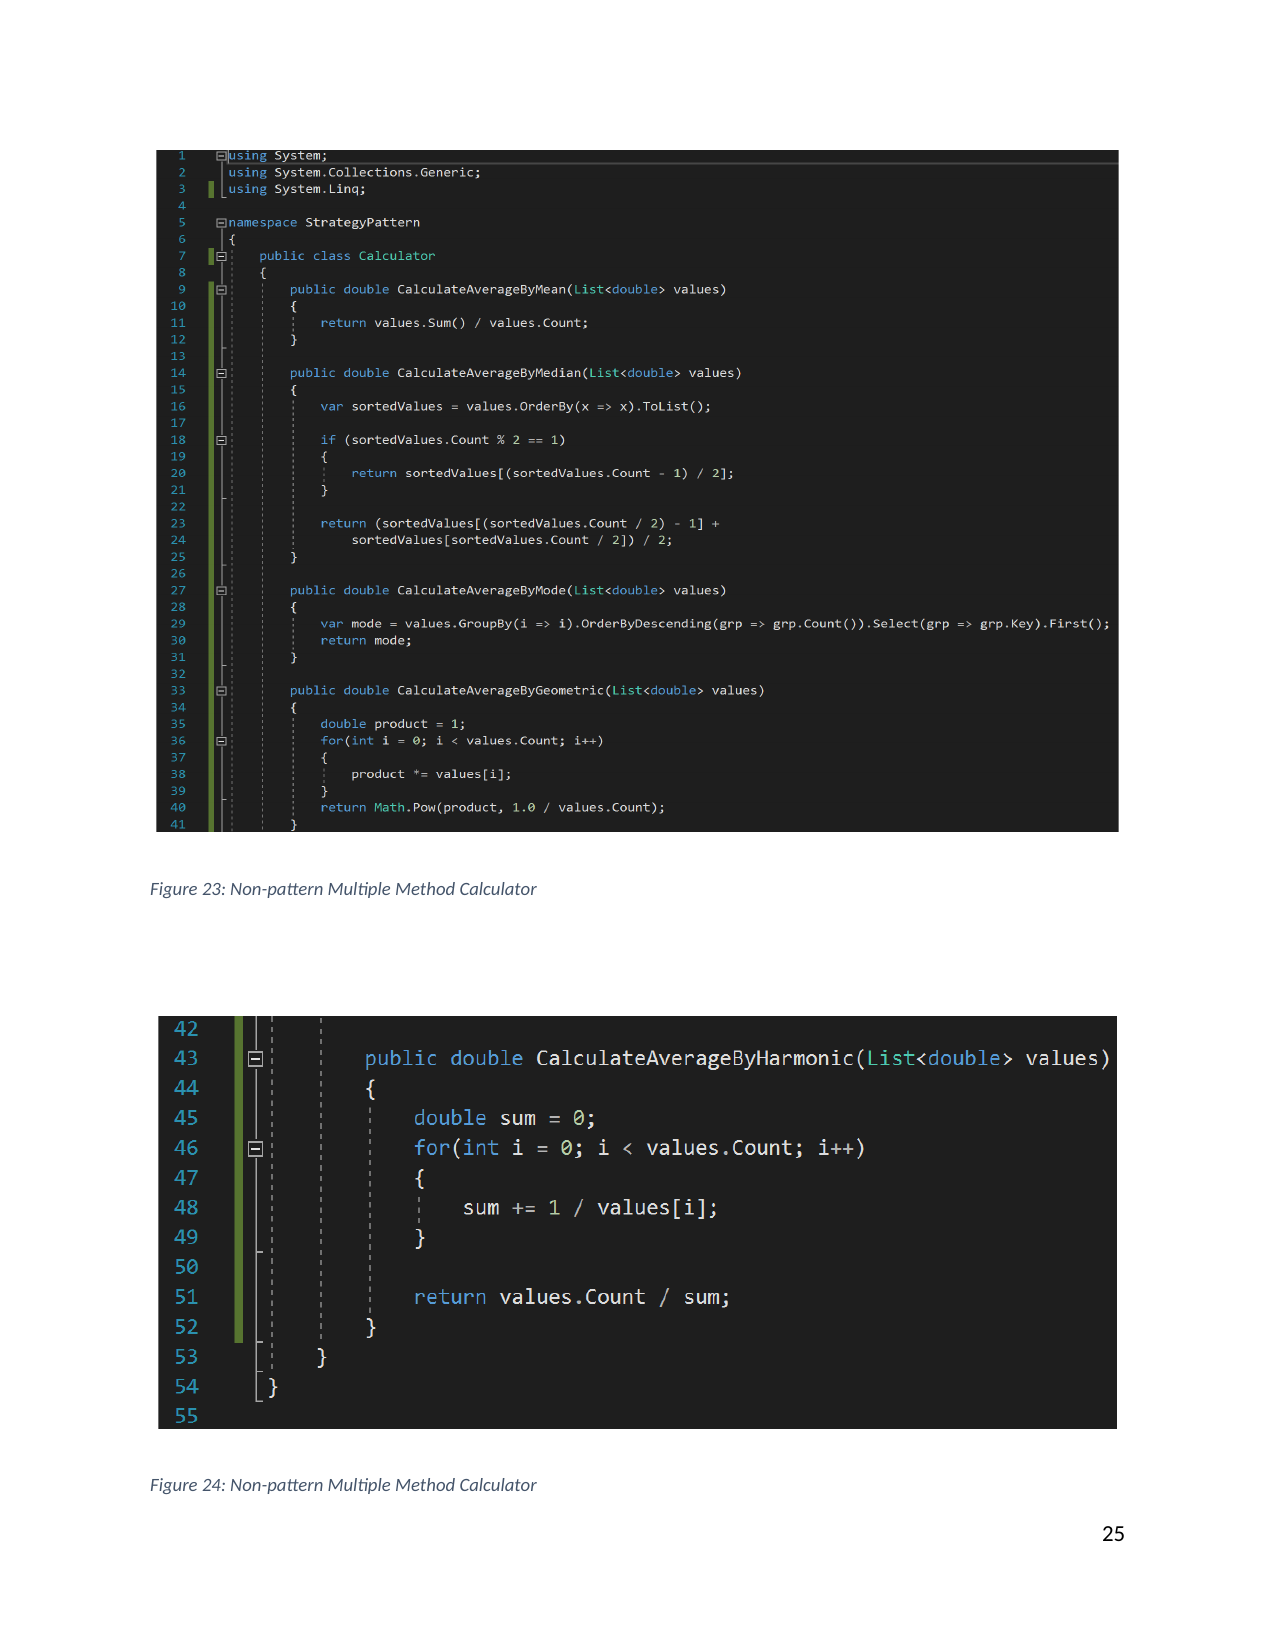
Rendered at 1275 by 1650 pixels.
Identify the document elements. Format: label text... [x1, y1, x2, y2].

text Figure 23: Non-pattern Multiple Method Calculator [150, 877, 1125, 899]
text Figure 24: Non-pattern Multiple Method Calculator [150, 1473, 1125, 1496]
picture [158, 1016, 1117, 1429]
picture [156, 150, 1119, 832]
